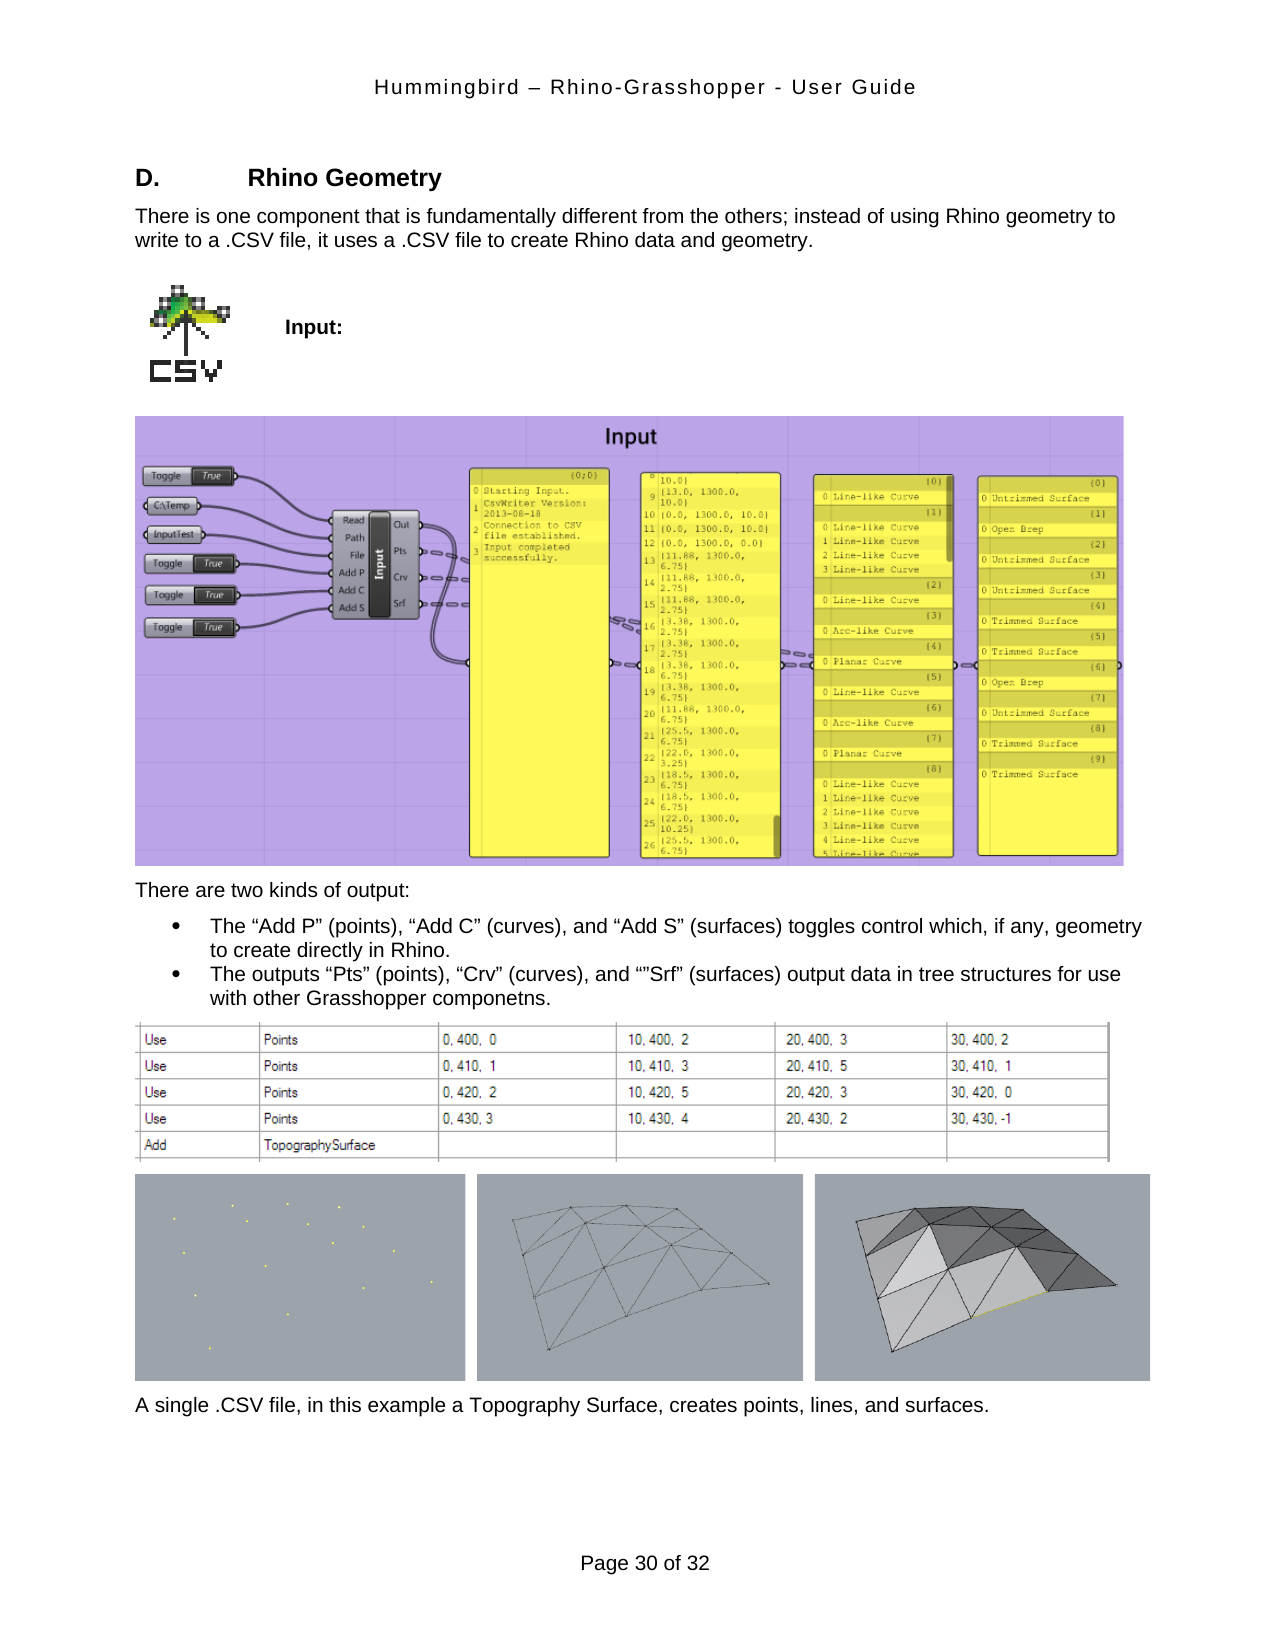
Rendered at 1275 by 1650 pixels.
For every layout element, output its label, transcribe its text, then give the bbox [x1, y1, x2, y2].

picture [135, 1022, 1110, 1162]
list The outputs “Pts” (points), “Crv” (curves), and “”Srf” (surfaces) output data in tree structures for use with other Grasshopper componetns. [172, 962, 1155, 1010]
picture [814, 1174, 1150, 1381]
picture [138, 281, 235, 378]
text Input: [235, 315, 1155, 339]
picture [135, 416, 1124, 866]
subtitle Rhino Geometry [135, 162, 1155, 191]
list The “Add P” (points), “Add C” (curves), and “Add S” (surfaces) toggles control which, if any, geometry to create directly in Rhino. [172, 914, 1155, 962]
text There is one component that is fundamentally different from the others; instead of using Rhino geometry to write to a .CSV file, it uses a .CSV file to create Rhino data and geometry. [135, 204, 1155, 252]
picture [135, 1174, 466, 1381]
picture [477, 1174, 804, 1381]
text A single .CSV file, in this example a Topography Surface, creates points, lines, and surfaces. [135, 1393, 1155, 1417]
text There are two kinds of output: [135, 878, 1155, 902]
